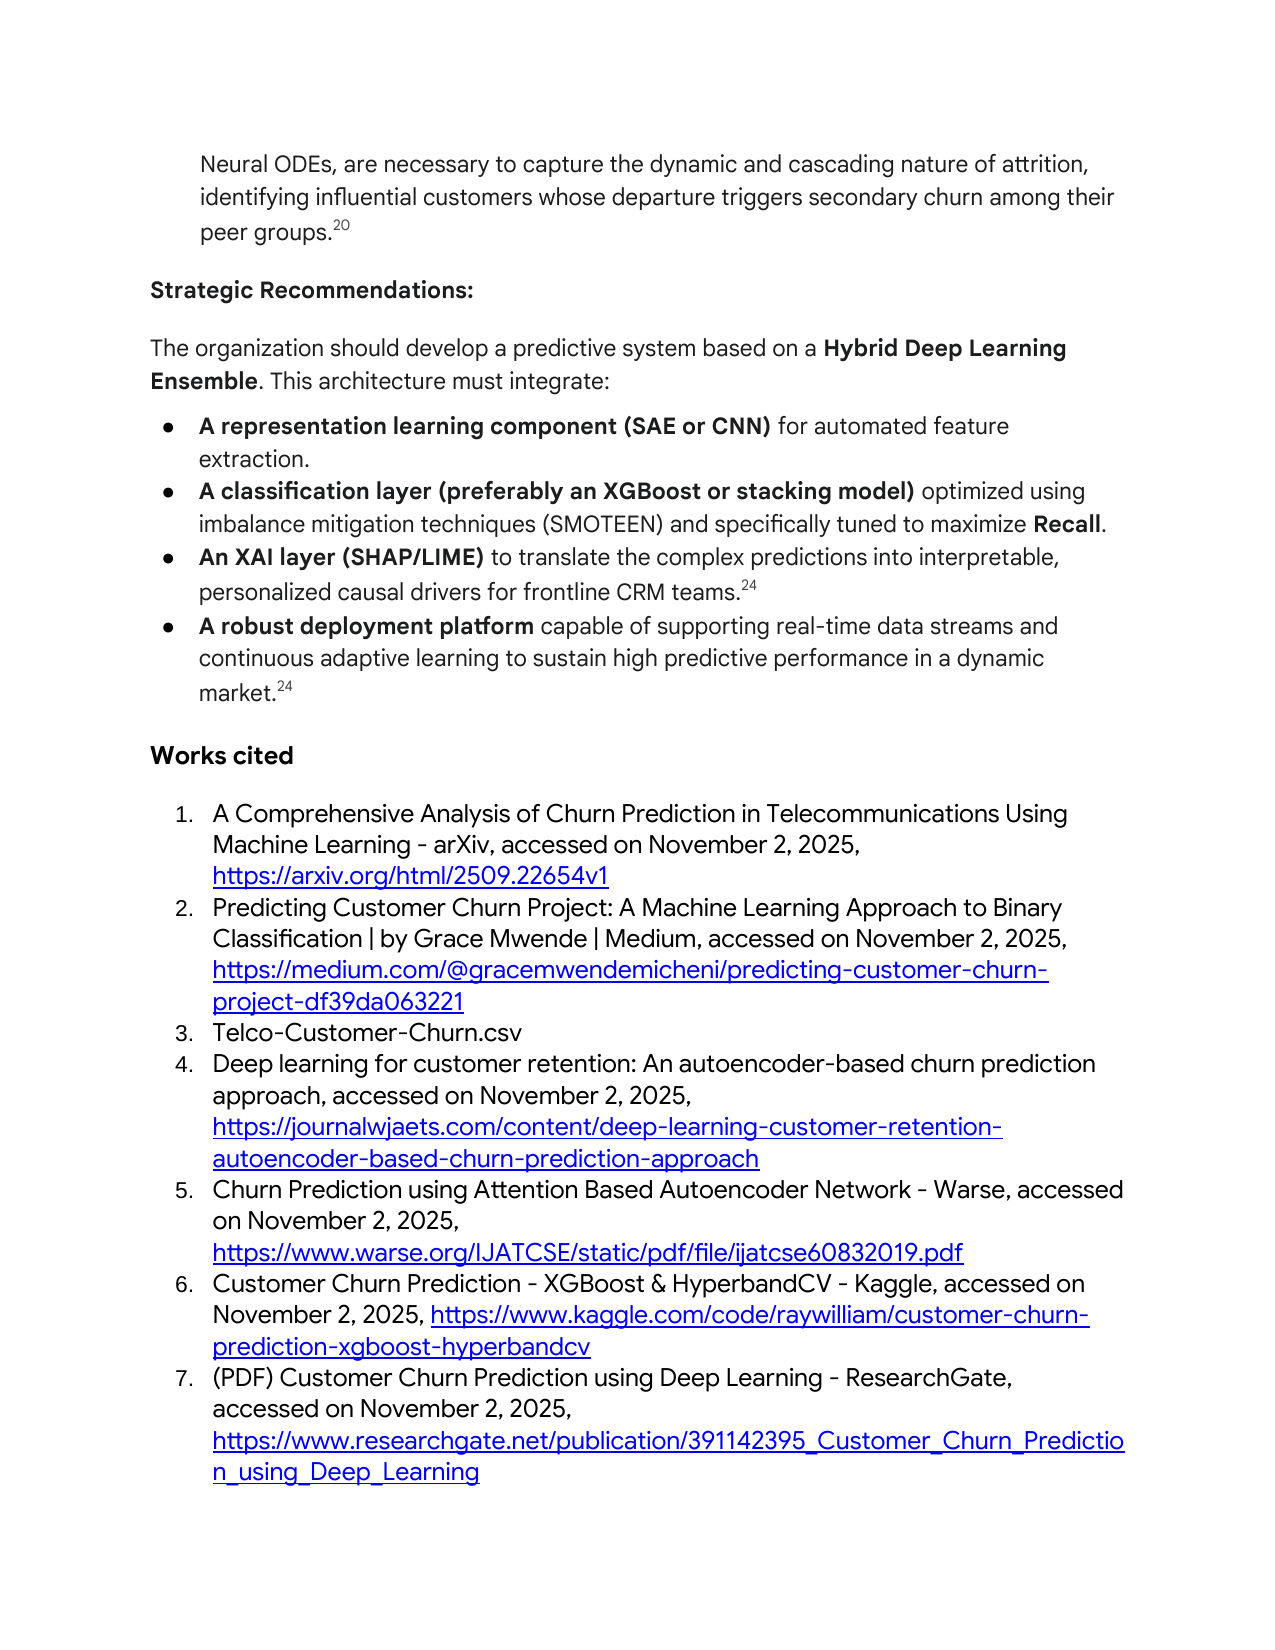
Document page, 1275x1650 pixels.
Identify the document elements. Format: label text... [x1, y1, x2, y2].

subtitle Works cited [150, 740, 1125, 771]
list Deep learning for customer retention: An autoencoder-based churn prediction approach, accessed on November 2, 2025, https://journalwjaets.com/content/deep-learning-customer-retention-autoencoder-based-churn-prediction-approach [175, 1049, 1125, 1174]
text Strategic Recommendations: [150, 277, 1125, 305]
list Churn Prediction using Attention Based Autoencoder Network - Warse, accessed on November 2, 2025, https://www.warse.org/IJATCSE/static/pdf/file/ijatcse60832019.pdf [175, 1174, 1125, 1268]
list Predicting Customer Churn Project: A Machine Learning Approach to Binary Classification | by Grace Mwende | Medium, accessed on November 2, 2025, https://medium.com/@gracemwendemicheni/predicting-customer-churn-project-df39da063221 [175, 892, 1125, 1017]
list Customer Churn Prediction - XGBoost & HyperbandCV - Kaggle, accessed on November 2, 2025, https://www.kaggle.com/code/raywilliam/customer-churn-prediction-xgboost-hyperbandcv [175, 1268, 1125, 1362]
list An XAI layer (SHAP/LIME) to translate the complex predictions into interpretable, personalized causal drivers for frontline CRM teams.24 [161, 543, 1125, 607]
text The organization should develop a predictive system based on a Hybrid Deep Learning Ensemble. This architecture must integrate: [150, 334, 1125, 396]
list Telco-Customer-Churn.csv [175, 1017, 1125, 1049]
list A Comprehensive Analysis of Churn Prediction in Telecommunications Using Machine Learning - arXiv, accessed on November 2, 2025, https://arxiv.org/html/2509.22654v1 [175, 798, 1125, 892]
list A representation learning component (SAE or CNN) for automated feature extraction. [161, 412, 1125, 474]
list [162, 150, 1125, 247]
list A classification layer (preferably an XGBoost or stacking model) optimized using imbalance mitigation techniques (SMOTEEN) and specifically tuned to maximize Recall. [161, 478, 1125, 539]
list A robust deployment platform capable of supporting real-time data streams and continuous adaptive learning to sustain high predictive performance in a dynamic market.24 [161, 612, 1125, 709]
list (PDF) Customer Churn Prediction using Deep Learning - ResearchGate, accessed on November 2, 2025, https://www.researchgate.net/publication/391142395_Customer_Churn_Prediction_using_Deep_Learning [175, 1362, 1125, 1488]
